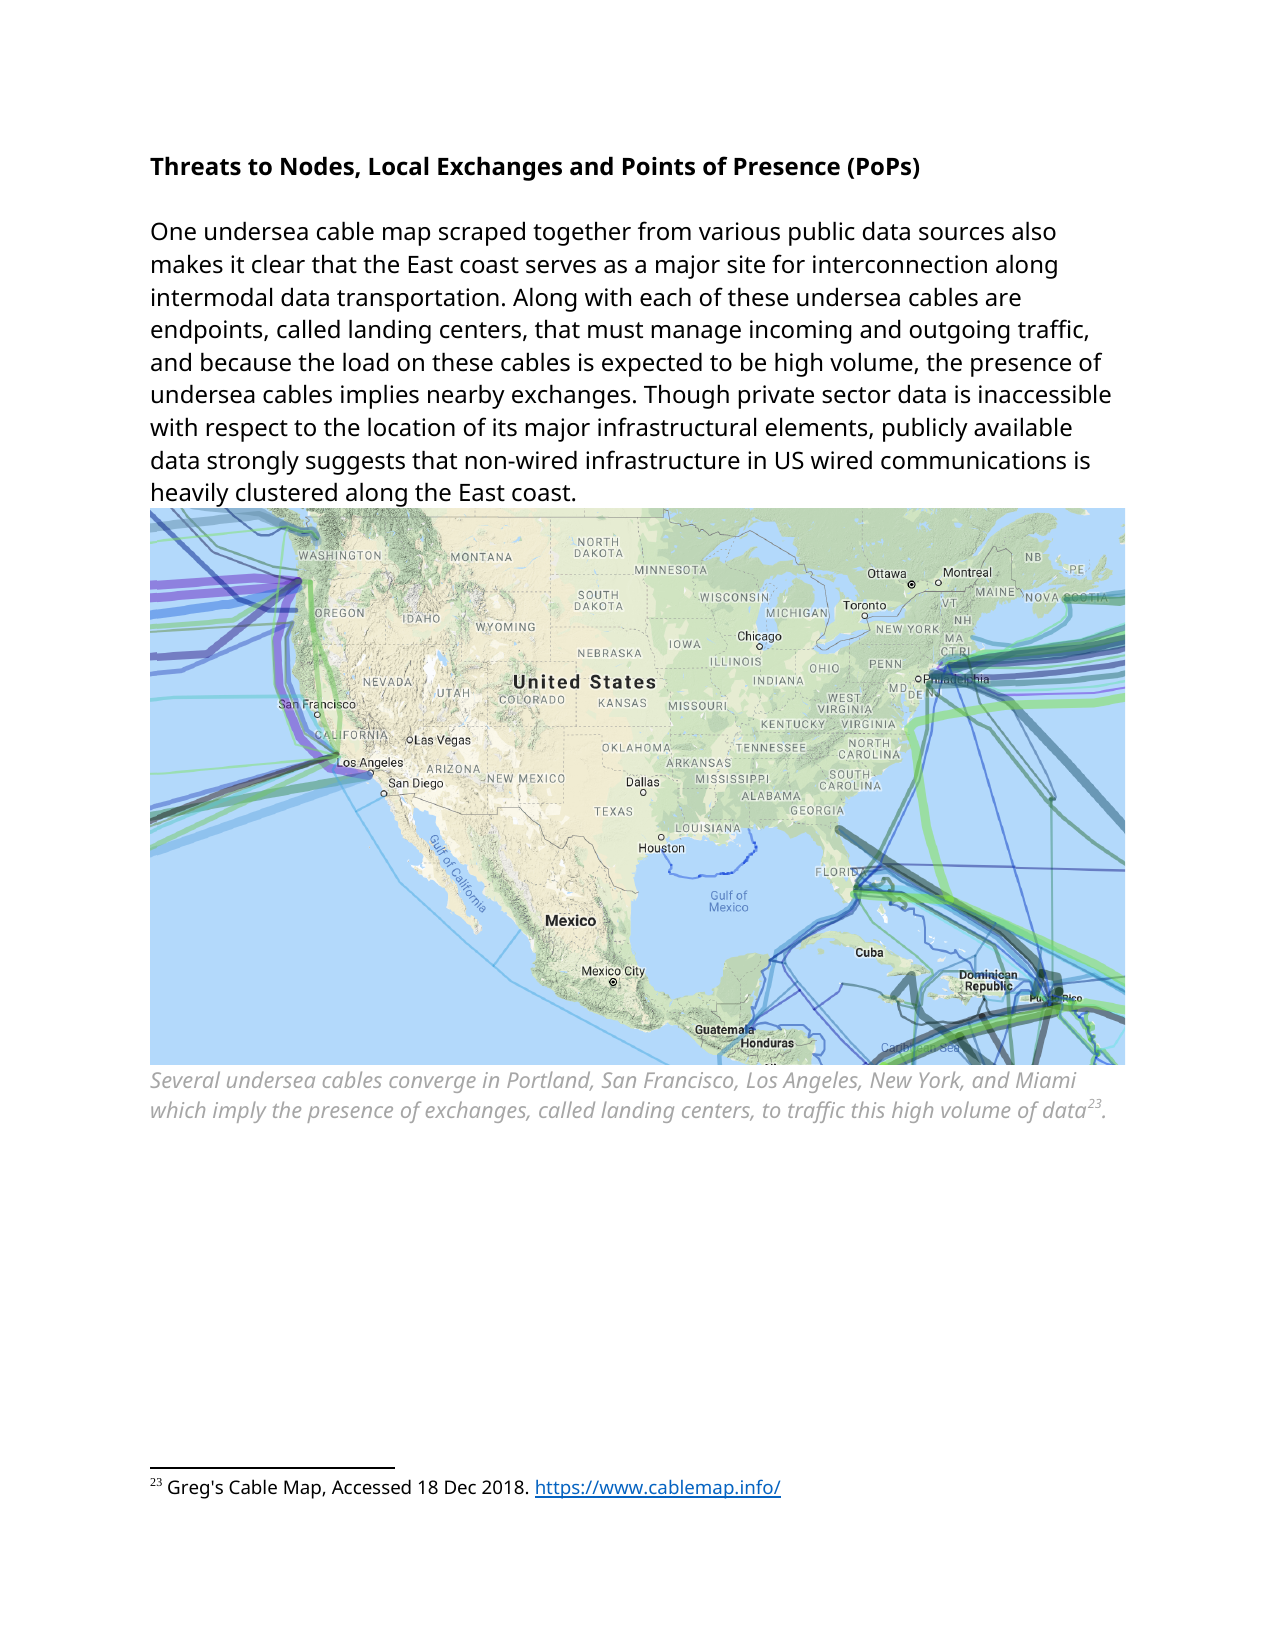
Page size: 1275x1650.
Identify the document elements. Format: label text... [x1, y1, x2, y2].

text One undersea cable map scraped together from various public data sources also makes it clear that the East coast serves as a major site for interconnection along intermodal data transportation. Along with each of these undersea cables are endpoints, called landing centers, that must manage incoming and outgoing traffic, and because the load on these cables is expected to be high volume, the presence of undersea cables implies nearby exchanges. Though private sector data is inaccessible with respect to the location of its major infrastructural elements, publicly available data strongly suggests that non-wired infrastructure in US wired communications is heavily clustered along the East coast. [150, 215, 1125, 508]
text Several undersea cables converge in Portland, San Francisco, Los Angeles, New York, and Miami which imply the presence of exchanges, called landing centers, to traffic this high volume of data. [150, 1065, 1125, 1124]
picture [150, 508, 1125, 1065]
text Threats to Nodes, Local Exchanges and Points of Presence (PoPs) [150, 150, 1125, 183]
